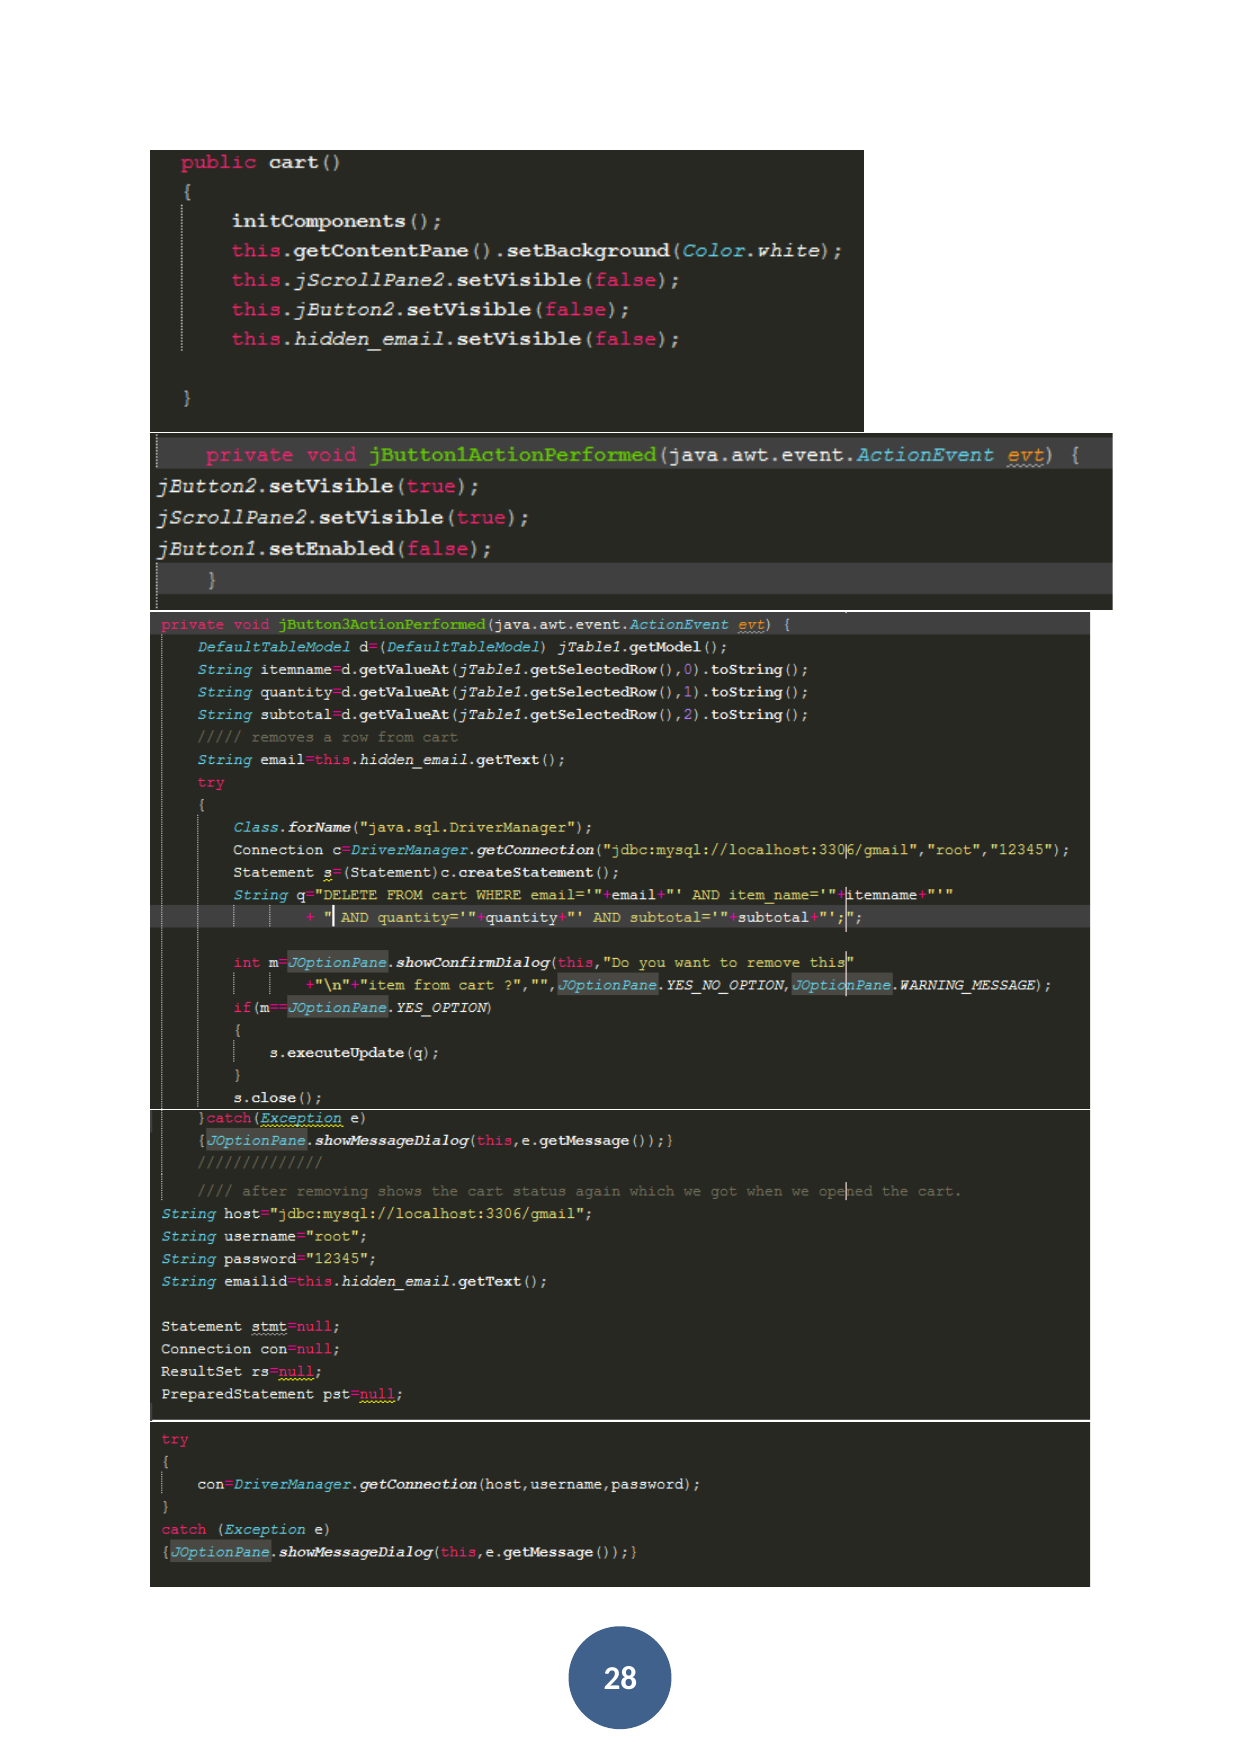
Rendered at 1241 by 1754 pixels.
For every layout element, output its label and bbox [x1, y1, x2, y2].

picture [150, 1110, 1091, 1421]
picture [150, 433, 1113, 610]
picture [150, 612, 1091, 1109]
picture [150, 1422, 1091, 1587]
picture [150, 150, 864, 432]
